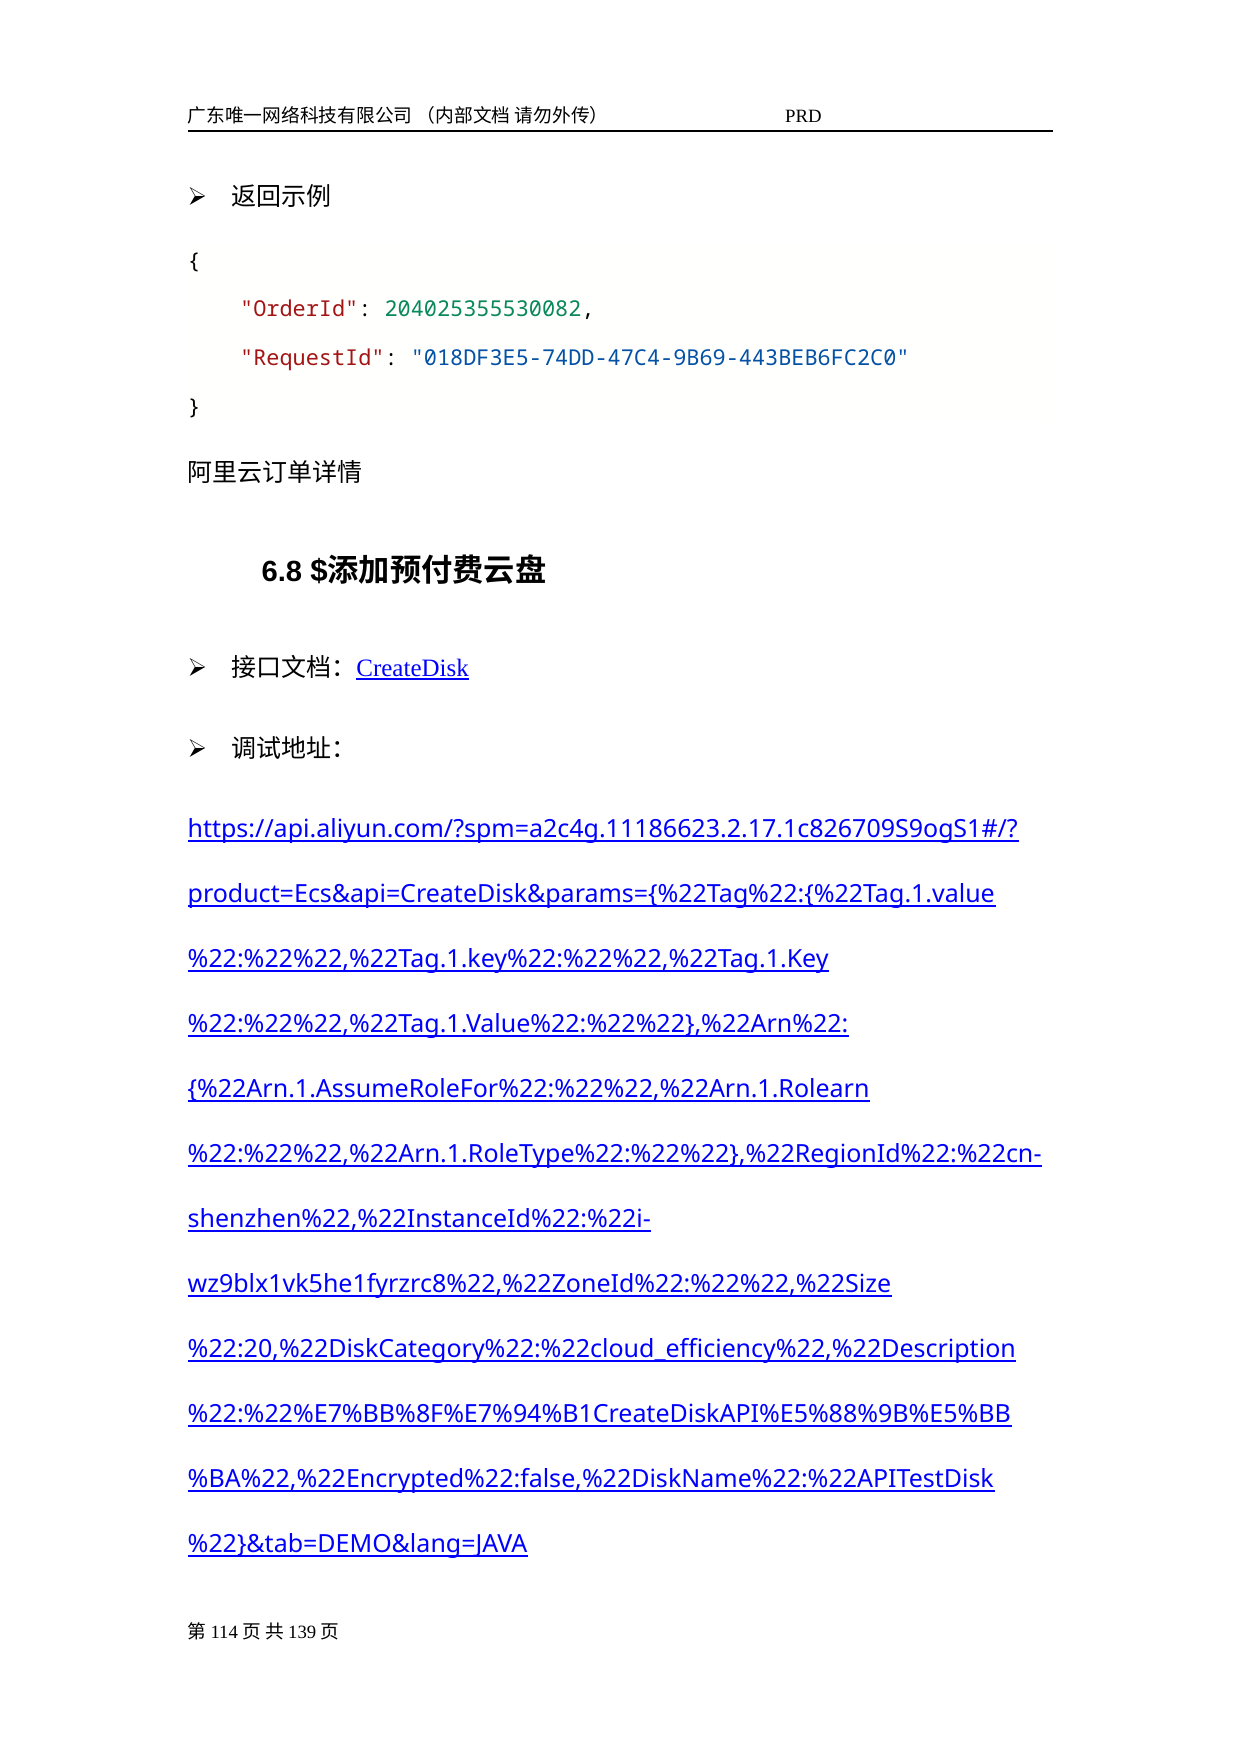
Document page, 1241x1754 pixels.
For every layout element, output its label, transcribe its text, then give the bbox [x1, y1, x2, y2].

text } [187, 389, 1053, 422]
text https://api.aliyun.com/?spm=a2c4g.11186623.2.17.1c826709S9ogS1#/?product=Ecs&api=CreateDisk&params={%22Tag%22:{%22Tag.1.value%22:%22%22,%22Tag.1.key%22:%22%22,%22Tag.1.Key%22:%22%22,%22Tag.1.Value%22:%22%22},%22Arn%22:{%22Arn.1.AssumeRoleFor%22:%22%22,%22Arn.1.Rolearn%22:%22%22,%22Arn.1.RoleType%22:%22%22},%22RegionId%22:%22cn-shenzhen%22,%22InstanceId%22:%22i-wz9blx1vk5he1fyrzrc8%22,%22ZoneId%22:%22%22,%22Size%22:20,%22DiskCategory%22:%22cloud_efficiency%22,%22Description%22:%22%E7%BB%8F%E7%94%B1CreateDiskAPI%E5%88%9B%E5%BB%BA%22,%22Encrypted%22:false,%22DiskName%22:%22APITestDisk%22}&tab=DEMO&lang=JAVA [187, 796, 1053, 1576]
text { [187, 243, 1053, 276]
subtitle $添加预付费云盘 [261, 536, 1053, 601]
text 阿里云订单详情 [187, 438, 1053, 503]
list 返回示例 [187, 162, 1053, 227]
list 调试地址： [187, 714, 1053, 779]
text "OrderId": 204025355530082, [187, 292, 1053, 324]
list 接口文档：CreateDisk [187, 633, 1053, 698]
text "RequestId": "018DF3E5-74DD-47C4-9B69-443BEB6FC2C0" [187, 341, 1053, 373]
